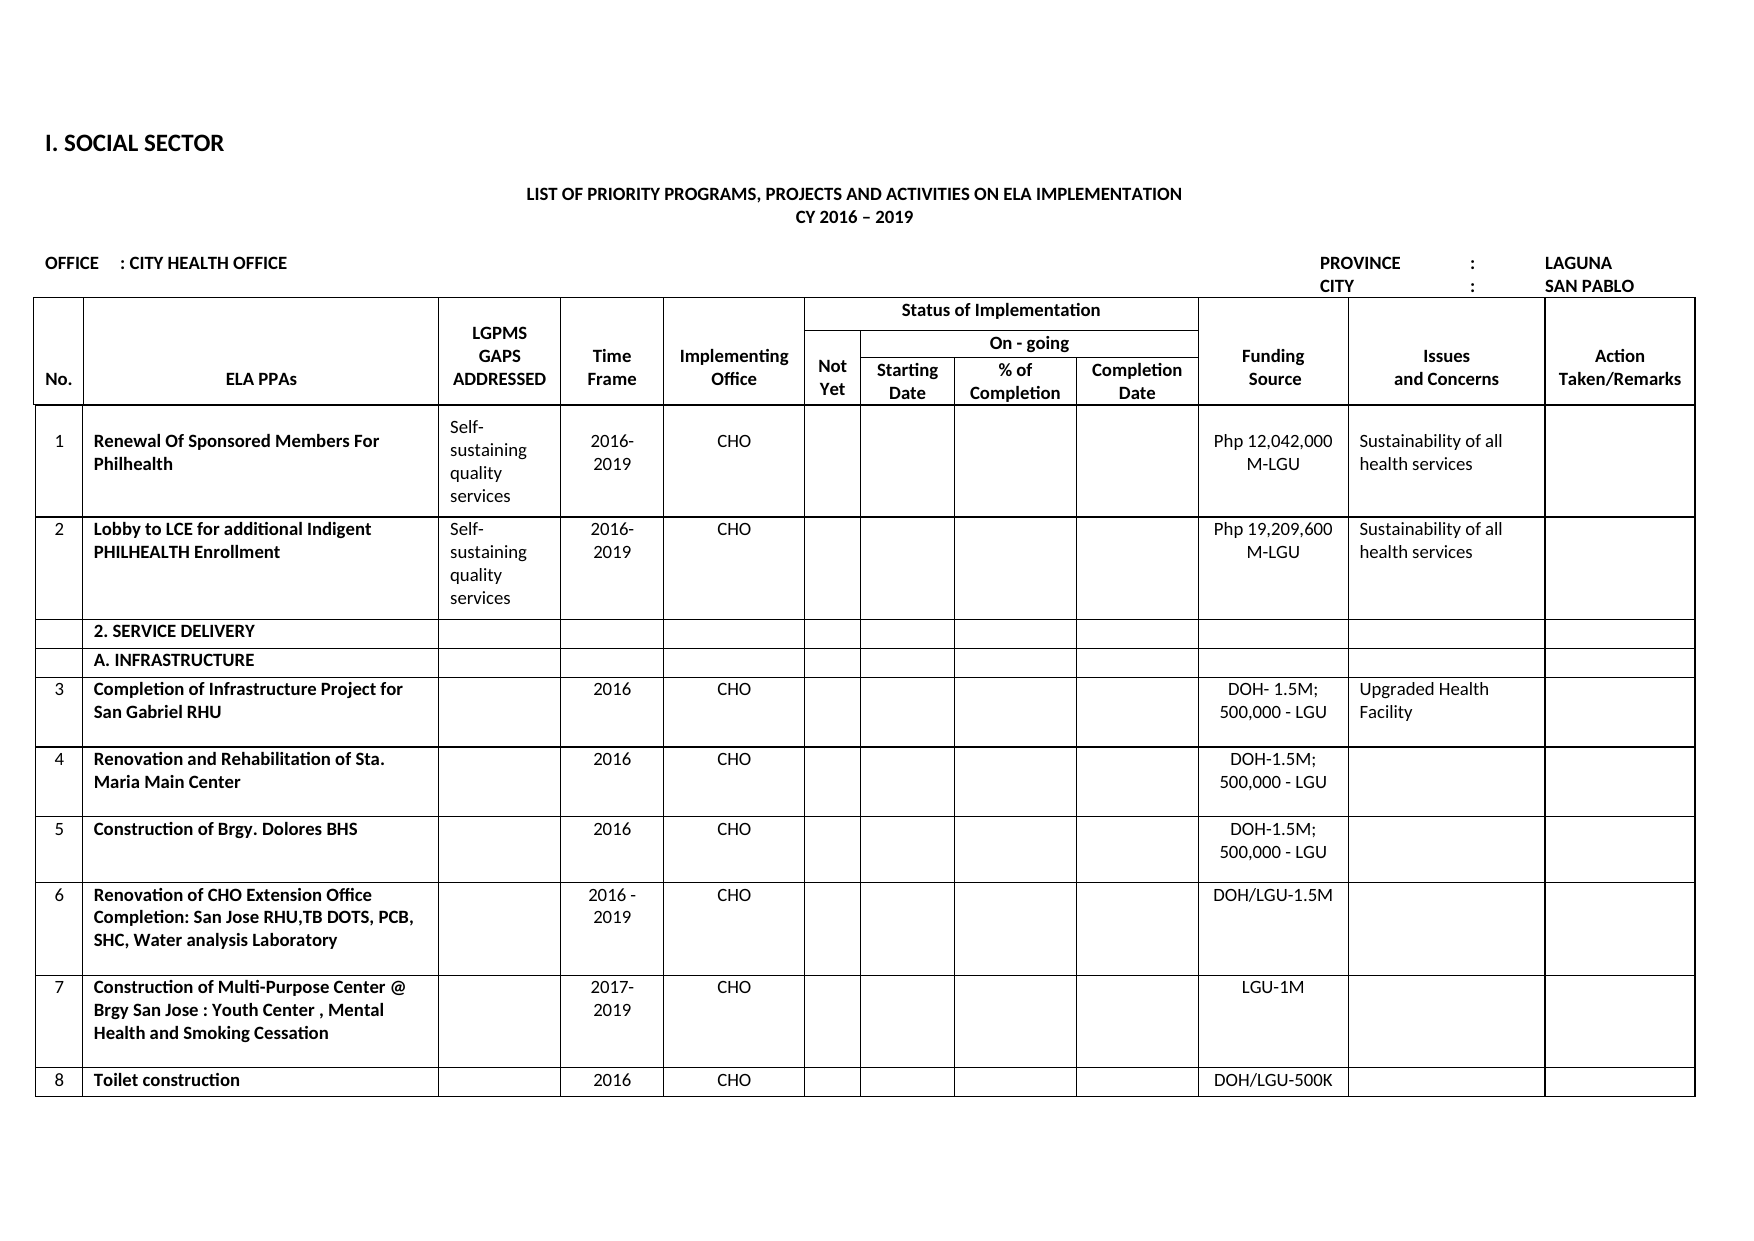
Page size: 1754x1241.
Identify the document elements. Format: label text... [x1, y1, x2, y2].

table_header [805, 406, 860, 516]
table_header 2016-2019 [561, 406, 663, 516]
table_cell [805, 649, 860, 677]
table_cell [1546, 976, 1694, 1067]
table_cell CHO [664, 518, 804, 618]
table_cell [805, 817, 860, 882]
table_cell LGU-1M [1199, 976, 1348, 1067]
table_cell [36, 620, 82, 647]
table_cell [805, 518, 860, 618]
table_cell [805, 748, 860, 816]
table_cell [805, 976, 860, 1067]
table_cell [1349, 817, 1544, 882]
table_cell [1199, 649, 1348, 677]
table_cell Upgraded Health Facility [1349, 678, 1544, 746]
table_cell 8 [36, 1068, 82, 1096]
table_header Sustainability of all health services [1349, 406, 1544, 516]
table_header Status of Implementation [805, 298, 1198, 330]
table_cell [955, 1068, 1076, 1096]
table_cell [1546, 649, 1694, 677]
table_cell [439, 649, 560, 677]
table_header Funding Source [1199, 298, 1348, 404]
table_cell 6 [36, 883, 82, 974]
table_cell [861, 748, 954, 816]
table_cell [1349, 976, 1544, 1067]
table_header Php 12,042,000 M-LGU [1199, 406, 1348, 516]
table_cell 2016 [561, 817, 663, 882]
table_cell [955, 518, 1076, 618]
table_cell [561, 649, 663, 677]
table_cell [805, 678, 860, 746]
table_cell [1077, 678, 1198, 746]
text CITY : SAN PABLO [45, 274, 1664, 297]
text CY 2016 – 2019 [45, 205, 1664, 228]
table_cell [1077, 817, 1198, 882]
table_cell DOH-1.5M; 500,000 - LGU [1199, 748, 1348, 816]
text I. SOCIAL SECTOR [45, 127, 1664, 158]
table_cell CHO [664, 976, 804, 1067]
table_cell [955, 748, 1076, 816]
table_cell [439, 748, 560, 816]
table_cell [955, 620, 1076, 647]
table_cell 2016 [561, 748, 663, 816]
table_cell [1077, 620, 1198, 647]
table_cell DOH/LGU-500K [1199, 1068, 1348, 1096]
table_cell CHO [664, 678, 804, 746]
table_cell Lobby to LCE for additional Indigent PHILHEALTH Enrollment [83, 518, 438, 618]
table_cell [664, 620, 804, 647]
table_cell Php 19,209,600 M-LGU [1199, 518, 1348, 618]
table_cell [1349, 748, 1544, 816]
table_header ELA PPAs [84, 298, 438, 404]
table_cell [664, 649, 804, 677]
table_header [1546, 406, 1694, 516]
table_cell [1546, 620, 1694, 647]
table_cell Toilet construction [83, 1068, 438, 1096]
table_cell CHO [664, 817, 804, 882]
table_cell [805, 1068, 860, 1096]
table_cell [1077, 649, 1198, 677]
table_cell [955, 976, 1076, 1067]
table_cell [439, 678, 560, 746]
table_cell 2016 [561, 678, 663, 746]
table_header Self-sustaining quality services [439, 406, 560, 516]
table_cell [1077, 883, 1198, 974]
table_header [861, 406, 954, 516]
table_cell CHO [664, 1068, 804, 1096]
table_cell Construction of Brgy. Dolores BHS [83, 817, 438, 882]
table_cell [439, 620, 560, 647]
table_cell [439, 883, 560, 974]
table_cell [805, 620, 860, 647]
text OFFICE : CITY HEALTH OFFICE PROVINCE : LAGUNA [45, 251, 1664, 274]
table_cell Completion of Infrastructure Project for San Gabriel RHU [83, 678, 438, 746]
table_cell 4 [36, 748, 82, 816]
table_cell % of Completion [955, 358, 1076, 404]
table_cell 2017-2019 [561, 976, 663, 1067]
table_cell CHO [664, 748, 804, 816]
table_cell [861, 817, 954, 882]
table_header [955, 406, 1076, 516]
table_cell [861, 1068, 954, 1096]
table_cell [1349, 649, 1544, 677]
table_cell [439, 817, 560, 882]
table_cell [955, 678, 1076, 746]
table_cell [861, 620, 954, 647]
table_cell [1349, 620, 1544, 647]
table_header No. [34, 298, 83, 404]
table_cell [1077, 748, 1198, 816]
table_cell CHO [664, 883, 804, 974]
table_cell DOH- 1.5M; 500,000 - LGU [1199, 678, 1348, 746]
table_cell 5 [36, 817, 82, 882]
table_cell [861, 518, 954, 618]
table_cell On - going [861, 331, 1198, 357]
table_cell [1349, 1068, 1544, 1096]
table_cell Renovation and Rehabilitation of Sta. Maria Main Center [83, 748, 438, 816]
table_cell 3 [36, 678, 82, 746]
table_cell [1077, 976, 1198, 1067]
table_header LGPMS GAPS ADDRESSED [439, 298, 560, 404]
table_cell [561, 620, 663, 647]
table_cell 2016 -2019 [561, 883, 663, 974]
table_header Action Taken/Remarks [1546, 298, 1694, 404]
table_header Renewal Of Sponsored Members For Philhealth [83, 406, 438, 516]
table_header CHO [664, 406, 804, 516]
table_cell [861, 883, 954, 974]
table_cell [955, 649, 1076, 677]
table_header Issues and Concerns [1349, 298, 1544, 404]
table_cell [1077, 1068, 1198, 1096]
table_cell [955, 883, 1076, 974]
table_cell [861, 678, 954, 746]
table_cell [1546, 748, 1694, 816]
table_cell [1546, 518, 1694, 618]
table_cell [1349, 883, 1544, 974]
table_cell [1546, 817, 1694, 882]
table_cell Starting Date [861, 358, 954, 404]
table_cell Completion Date [1077, 358, 1198, 404]
table_cell [861, 649, 954, 677]
table_cell DOH/LGU-1.5M [1199, 883, 1348, 974]
table_cell 2. SERVICE DELIVERY [83, 620, 438, 647]
table_cell A. INFRASTRUCTURE [83, 649, 438, 677]
table_cell [36, 649, 82, 677]
table_cell 2 [36, 518, 82, 618]
table_cell [861, 976, 954, 1067]
table_cell [1546, 883, 1694, 974]
table_cell [1546, 678, 1694, 746]
table_cell Construction of Multi-Purpose Center @ Brgy San Jose : Youth Center , Mental Health and Smoking Cessation [83, 976, 438, 1067]
table_header Time Frame [561, 298, 663, 404]
table_cell [1077, 518, 1198, 618]
table_header Implementing Office [664, 298, 804, 404]
table_cell [1199, 620, 1348, 647]
table_cell [955, 817, 1076, 882]
table_cell Renovation of CHO Extension Office Completion: San Jose RHU,TB DOTS, PCB, SHC, Water analysis Laboratory [83, 883, 438, 974]
table_cell [805, 883, 860, 974]
table_cell 2016-2019 [561, 518, 663, 618]
table_cell 7 [36, 976, 82, 1067]
table_cell Not Yet [805, 331, 860, 404]
table_cell DOH-1.5M; 500,000 - LGU [1199, 817, 1348, 882]
table_header [1077, 406, 1198, 516]
table_cell [1546, 1068, 1694, 1096]
table_cell Self-sustaining quality services [439, 518, 560, 618]
table_cell Sustainability of all health services [1349, 518, 1544, 618]
table_cell 2016 [561, 1068, 663, 1096]
table_cell [439, 976, 560, 1067]
table_header 1 [36, 406, 82, 516]
table_cell [439, 1068, 560, 1096]
text LIST OF PRIORITY PROGRAMS, PROJECTS AND ACTIVITIES ON ELA IMPLEMENTATION [45, 182, 1664, 205]
